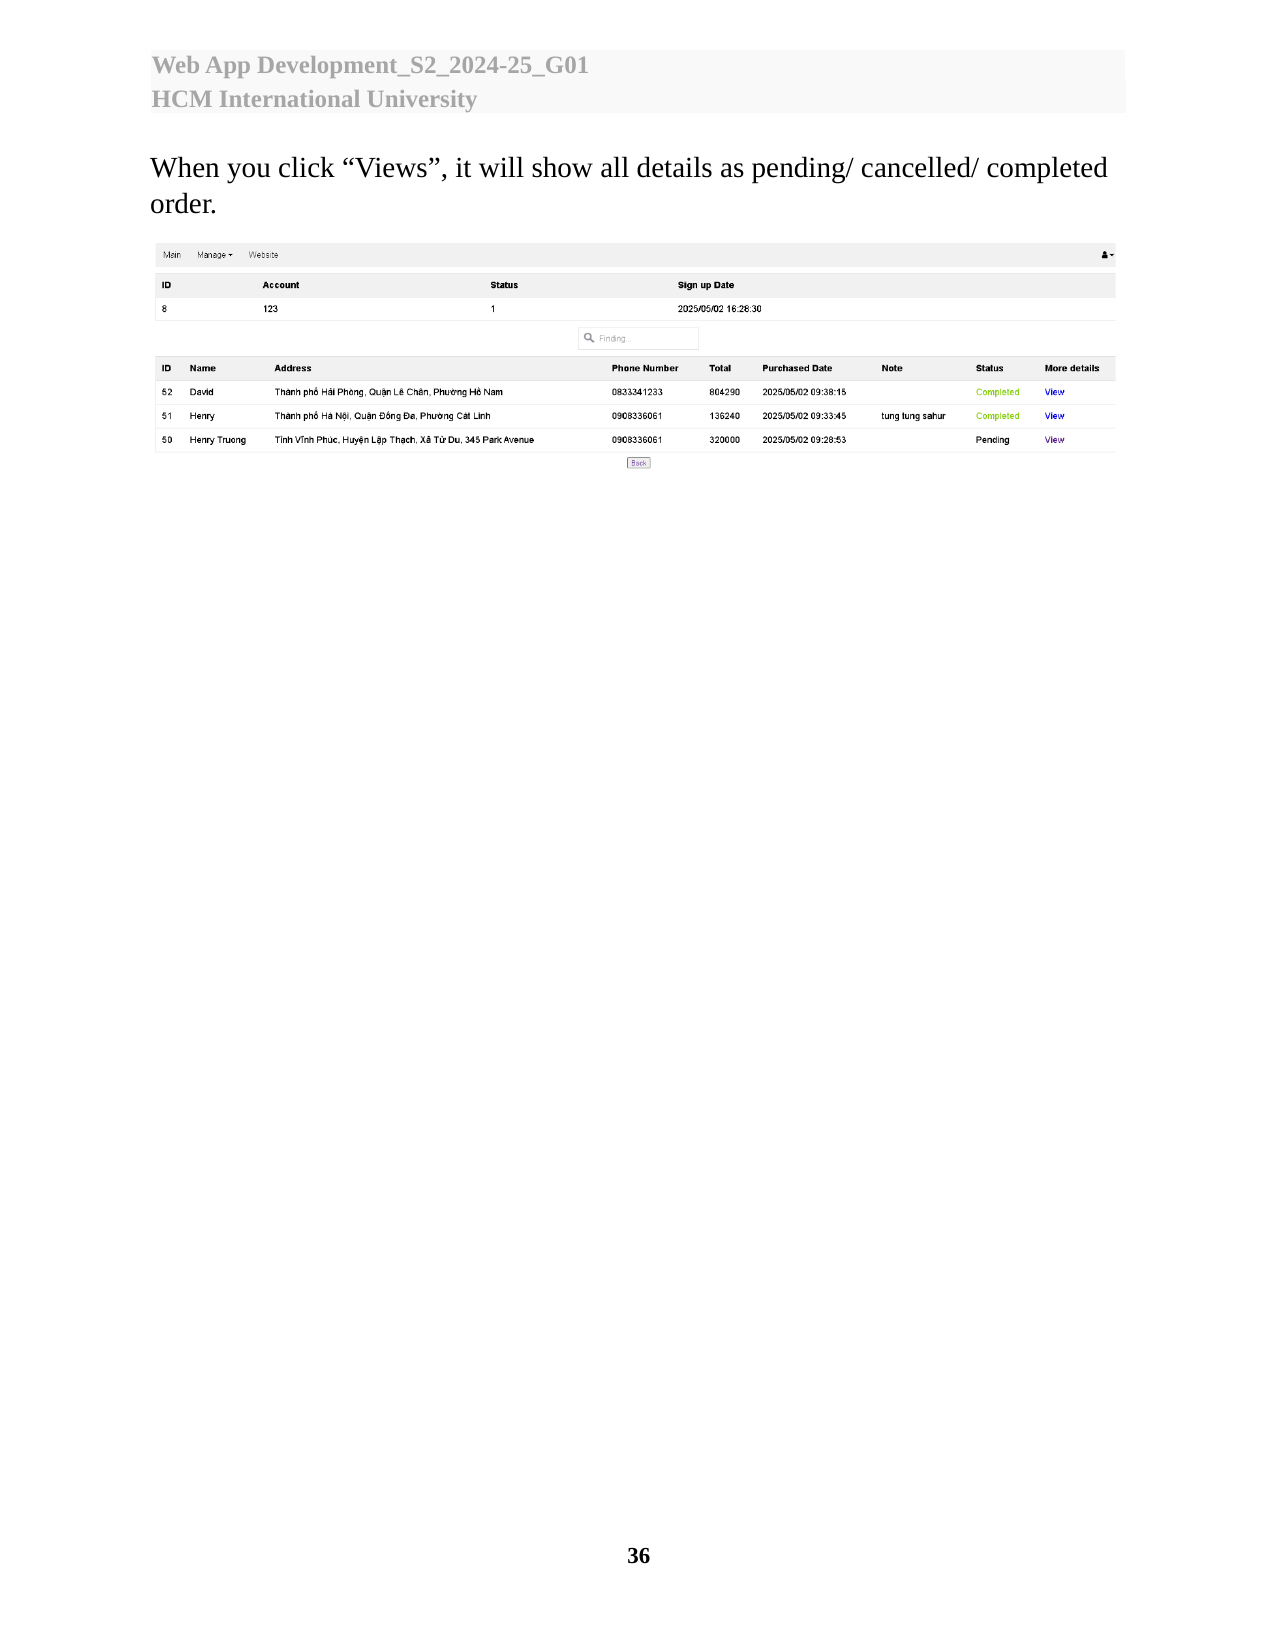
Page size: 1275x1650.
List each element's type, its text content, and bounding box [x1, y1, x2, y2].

picture [151, 240, 1116, 483]
text When you click “Views”, it will show all details as pending/ cancelled/ completed order. [150, 150, 1125, 220]
